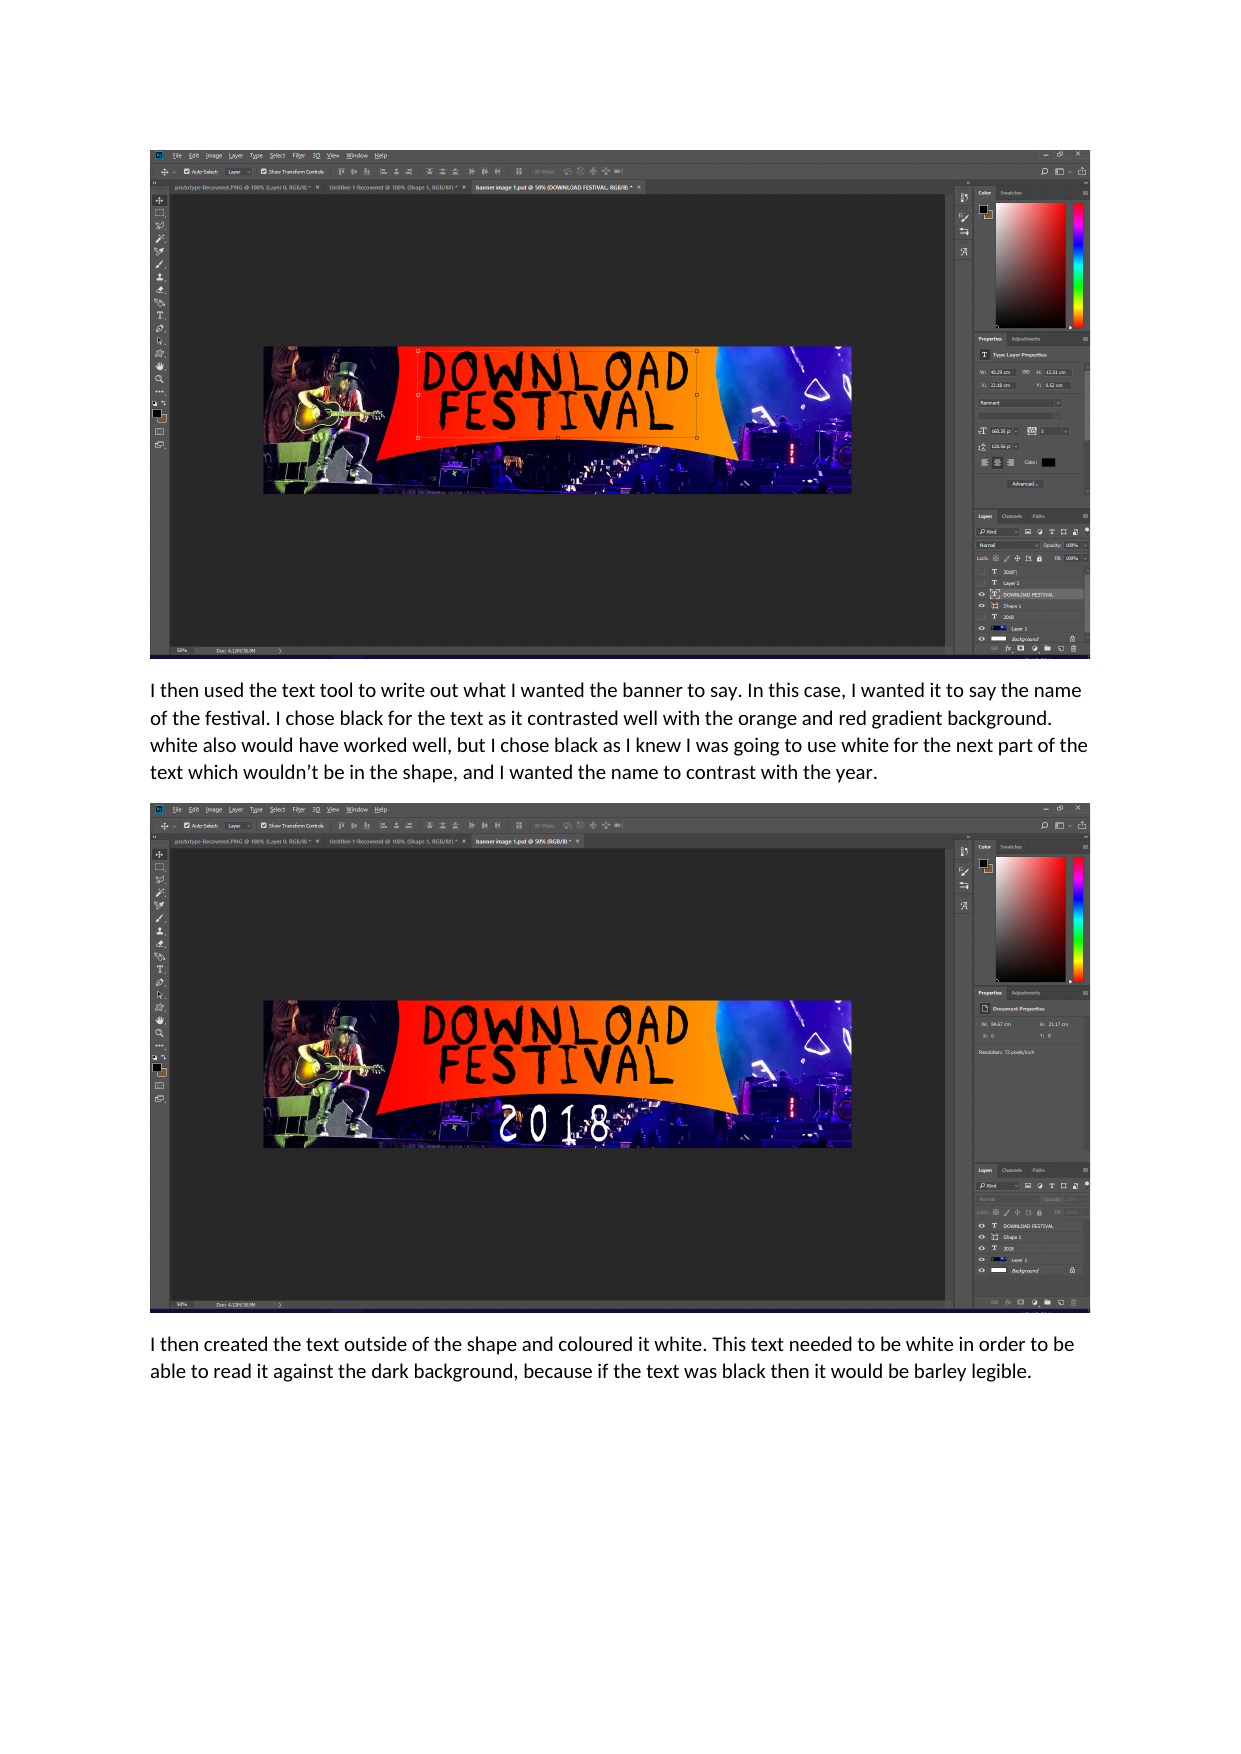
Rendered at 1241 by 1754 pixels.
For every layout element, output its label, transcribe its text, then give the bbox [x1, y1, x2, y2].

text I then used the text tool to write out what I wanted the banner to say. In this case, I wanted it to say the name of the festival. I chose black for the text as it contrasted well with the orange and red gradient background. white also would have worked well, but I chose black as I knew I was going to use white for the next part of the text which wouldn’t be in the shape, and I wanted the name to contrast with the year. [150, 677, 1090, 785]
text I then created the text outside of the shape and coloured it white. This text needed to be white in order to be able to read it against the dark background, because if the text was black then it would be barley legible. [150, 1331, 1090, 1384]
picture [150, 803, 1091, 1313]
picture [150, 150, 1091, 659]
